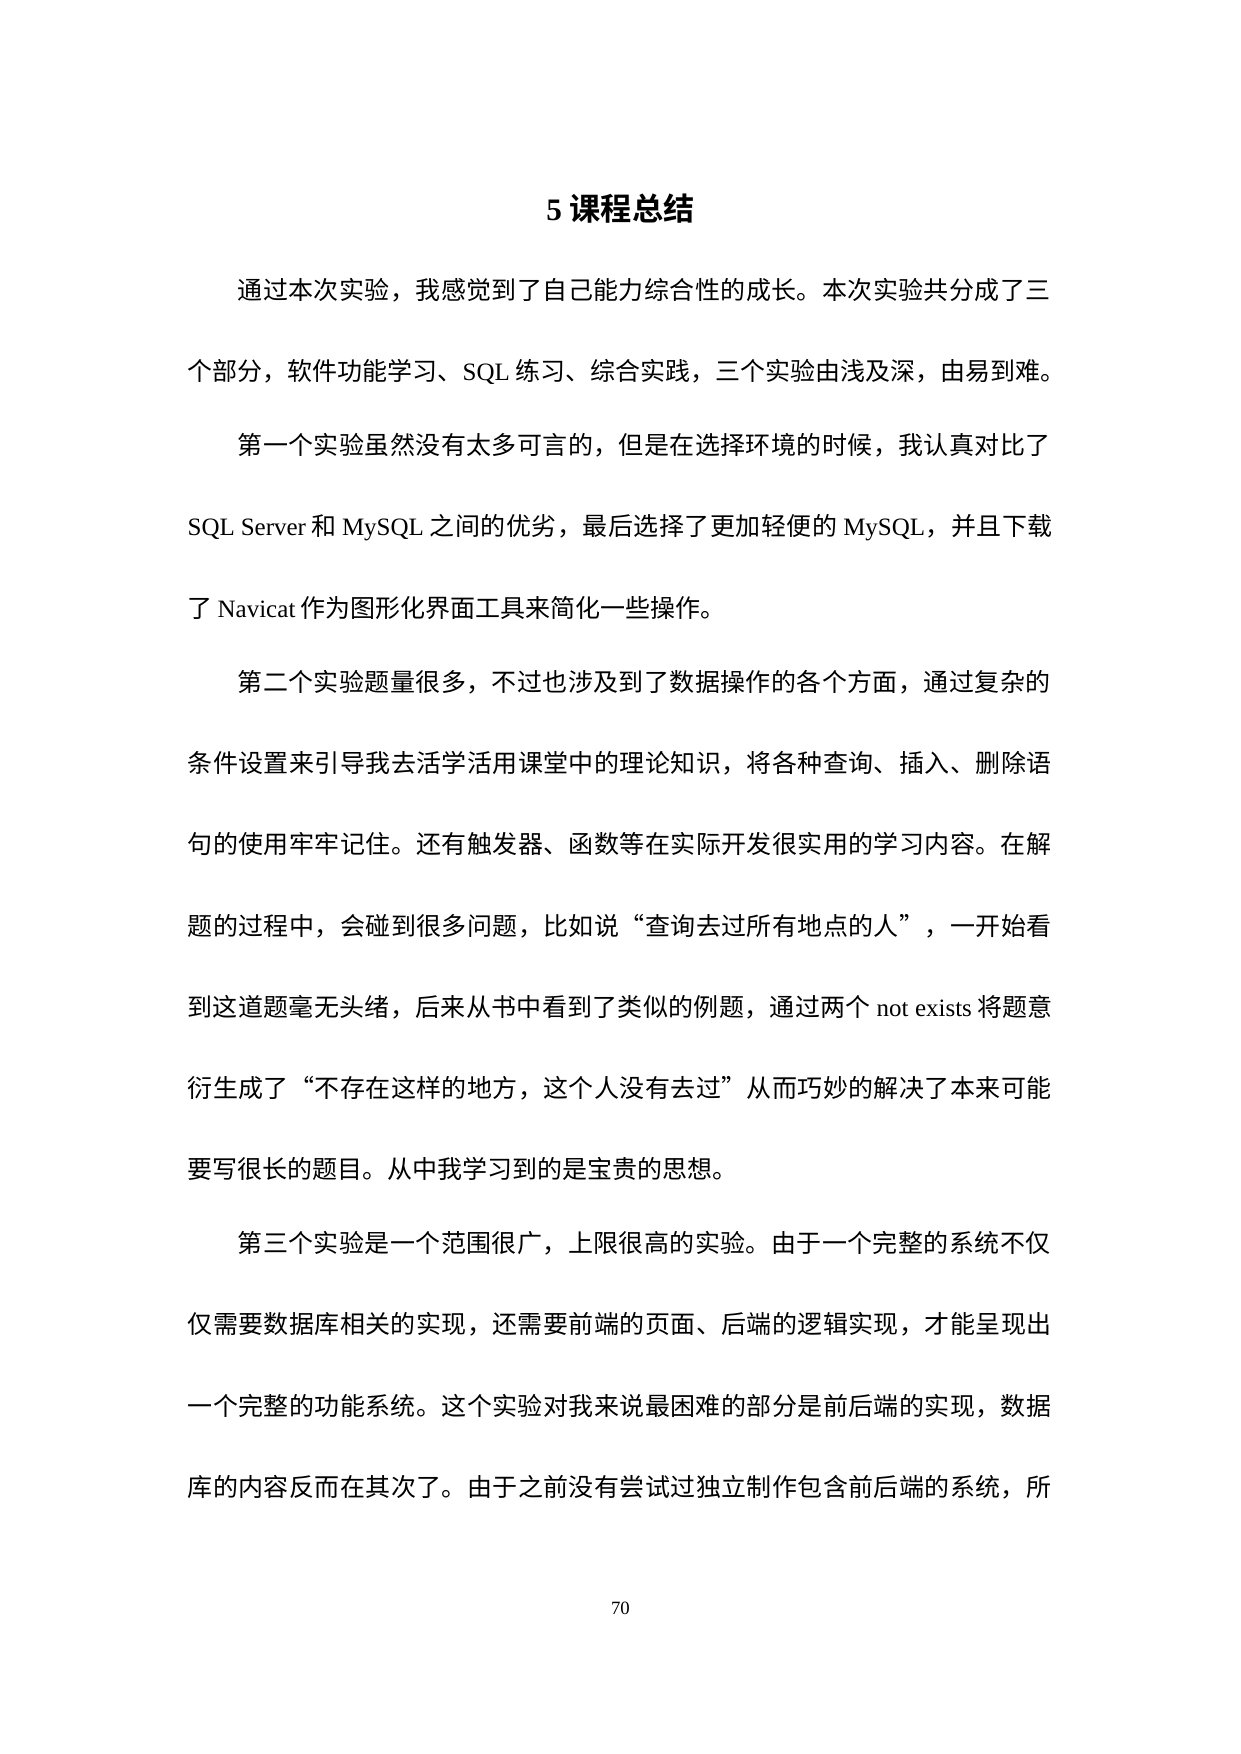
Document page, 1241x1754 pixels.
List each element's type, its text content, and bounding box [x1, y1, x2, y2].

text 第二个实验题量很多，不过也涉及到了数据操作的各个方面，通过复杂的条件设置来引导我去活学活用课堂中的理论知识，将各种查询、插入、删除语句的使用牢牢记住。还有触发器、函数等在实际开发很实用的学习内容。在解题的过程中，会碰到很多问题，比如说“查询去过所有地点的人”，一开始看到这道题毫无头绪，后来从书中看到了类似的例题，通过两个not exists将题意衍生成了“不存在这样的地方，这个人没有去过”从而巧妙的解决了本来可能要写很长的题目。从中我学习到的是宝贵的思想。 [187, 648, 1053, 1200]
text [187, 1209, 1053, 1518]
subtitle 5 课程总结 [187, 175, 1053, 240]
text 通过本次实验，我感觉到了自己能力综合性的成长。本次实验共分成了三个部分，软件功能学习、SQL练习、综合实践，三个实验由浅及深，由易到难。 [187, 256, 1053, 402]
text 第一个实验虽然没有太多可言的，但是在选择环境的时候，我认真对比了SQL Server和MySQL之间的优劣，最后选择了更加轻便的MySQL，并且下载了Navicat作为图形化界面工具来简化一些操作。 [187, 411, 1053, 639]
